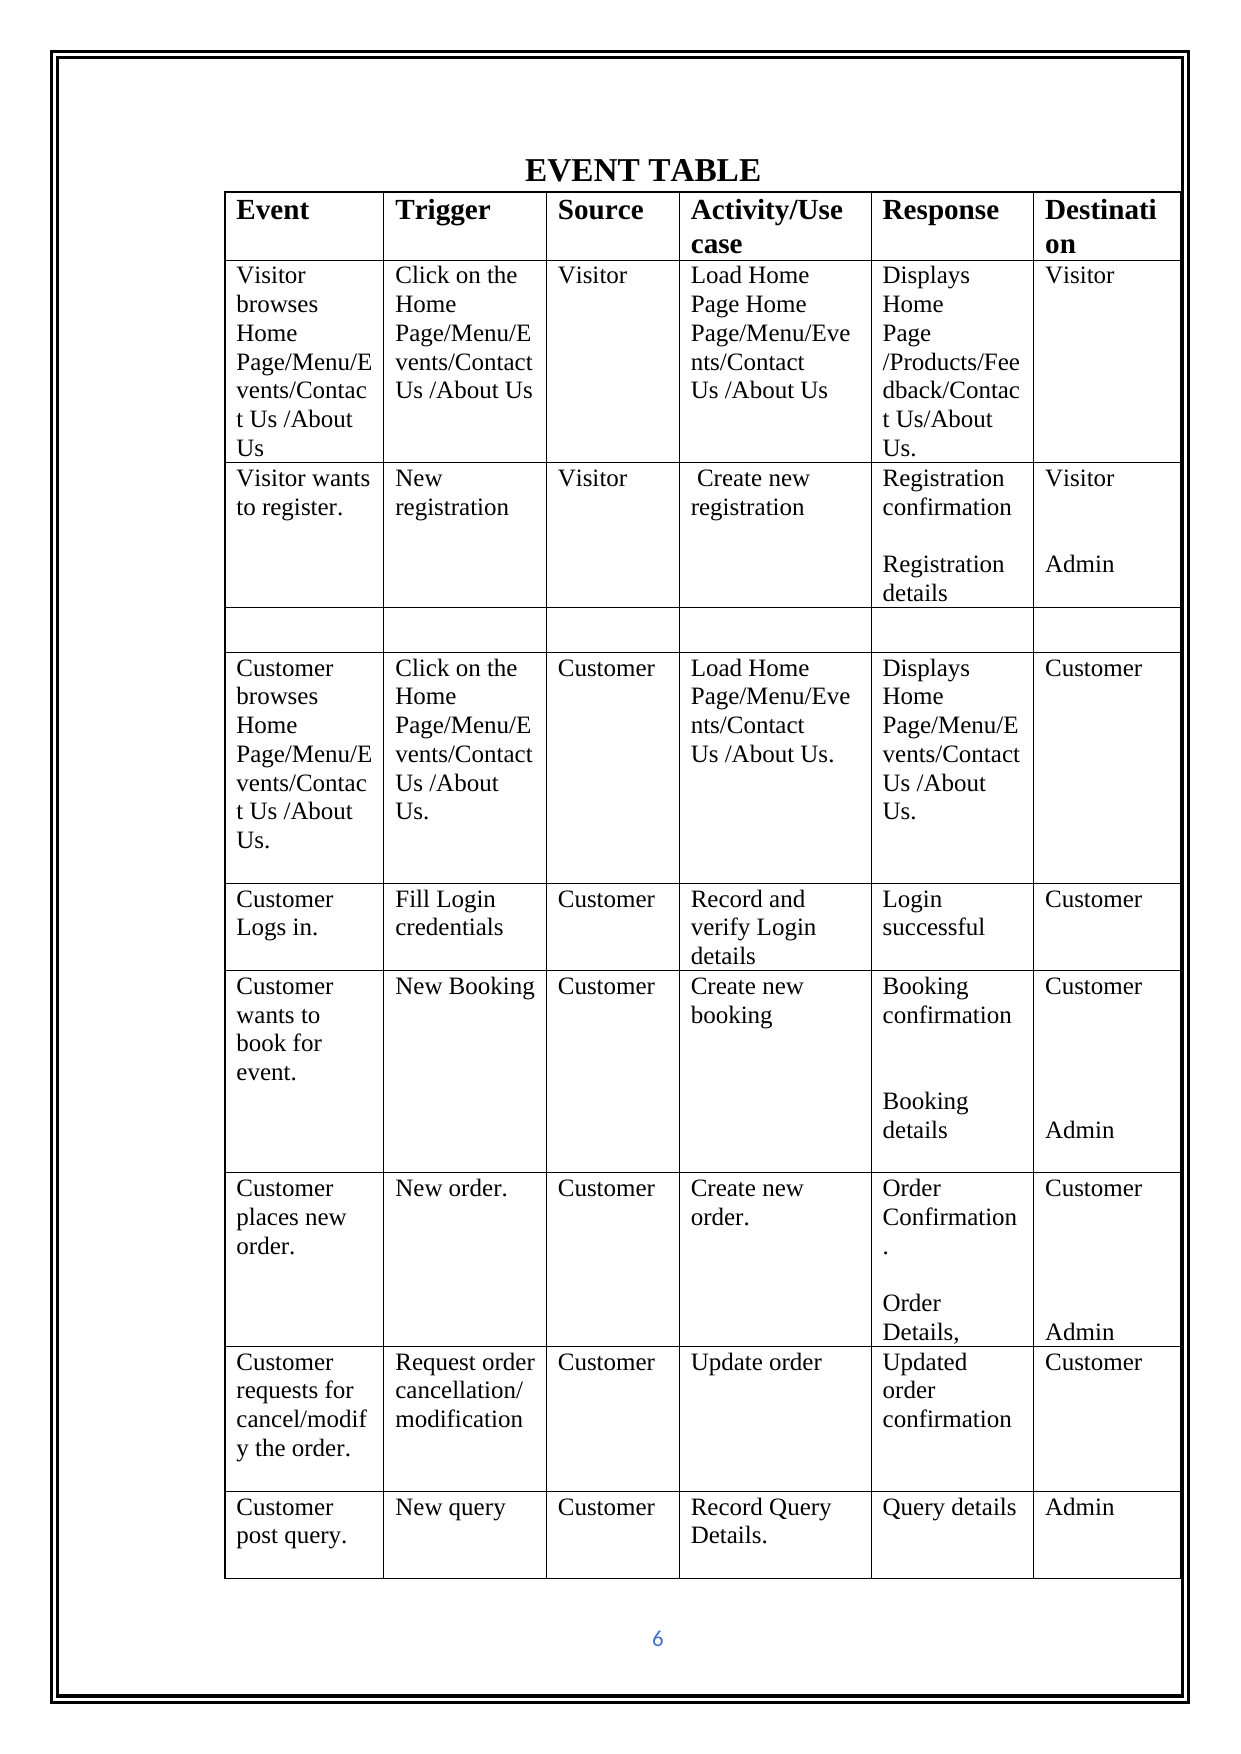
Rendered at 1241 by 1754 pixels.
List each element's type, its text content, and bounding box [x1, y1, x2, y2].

table_cell Customer [547, 1347, 679, 1491]
table_cell Visitor [547, 463, 679, 607]
table_cell Customer Admin [1034, 1173, 1180, 1346]
table_cell Login successful [872, 884, 1033, 970]
table_cell Query details [872, 1492, 1033, 1578]
table_cell Fill Login credentials [384, 884, 546, 970]
table_cell [1034, 608, 1180, 652]
table_cell Displays Home Page/Menu/Events/Contact Us /About Us. [872, 653, 1033, 883]
table_header Event [226, 193, 383, 259]
table_cell Click on the Home Page/Menu/Events/Contact Us /About Us. [384, 653, 546, 883]
table_cell Updated order confirmation [872, 1347, 1033, 1491]
table_header Activity/Use case [680, 193, 871, 259]
table_header Destination [1034, 193, 1180, 259]
table_cell Customer post query. [226, 1492, 383, 1578]
text EVENT TABLE [525, 150, 1090, 188]
table_cell New order. [384, 1173, 546, 1346]
table_cell Create new order. [680, 1173, 871, 1346]
table_cell Customer Admin [1034, 971, 1180, 1172]
table_cell Customer [547, 971, 679, 1172]
table_cell New registration [384, 463, 546, 607]
table_cell Customer [1034, 1347, 1180, 1491]
table_cell Displays Home Page /Products/Feedback/Contact Us/About Us. [872, 261, 1033, 462]
table_cell Registration confirmation Registration details [872, 463, 1033, 607]
table_cell Customer Logs in. [226, 884, 383, 970]
table_cell New Booking [384, 971, 546, 1172]
table_cell [547, 608, 679, 652]
table_cell Customer browses Home Page/Menu/Events/Contact Us /About Us. [226, 653, 383, 883]
table_cell Visitor wants to register. [226, 463, 383, 607]
table_cell Customer [547, 884, 679, 970]
table_cell Load Home Page Home Page/Menu/Events/Contact Us /About Us [680, 261, 871, 462]
table_cell Customer [547, 1492, 679, 1578]
table_cell Customer [1034, 884, 1180, 970]
table_cell Update order [680, 1347, 871, 1491]
table_cell Create new booking [680, 971, 871, 1172]
table_cell Visitor [1034, 261, 1180, 462]
table_cell Customer [1034, 653, 1180, 883]
table_cell Record Query Details. [680, 1492, 871, 1578]
table_cell [384, 608, 546, 652]
table_cell Visitor browses Home Page/Menu/Events/Contact Us /About Us [226, 261, 383, 462]
table_cell Customer places new order. [226, 1173, 383, 1346]
table_cell Request order cancellation/ modification [384, 1347, 546, 1491]
table_cell Visitor Admin [1034, 463, 1180, 607]
table_header Trigger [384, 193, 546, 259]
table_cell Customer [547, 653, 679, 883]
table_cell [680, 608, 871, 652]
table_header Response [872, 193, 1033, 259]
table_cell Load Home Page/Menu/Events/Contact Us /About Us. [680, 653, 871, 883]
table_cell Order Confirmation. Order Details, [872, 1173, 1033, 1346]
table_cell Visitor [547, 261, 679, 462]
table_cell Create new registration [680, 463, 871, 607]
table_cell Admin [1034, 1492, 1180, 1578]
table_cell New query [384, 1492, 546, 1578]
table_header Source [547, 193, 679, 259]
table_cell Record and verify Login details [680, 884, 871, 970]
table_cell Customer requests for cancel/modify the order. [226, 1347, 383, 1491]
table_cell Booking confirmation Booking details [872, 971, 1033, 1172]
table_cell Click on the Home Page/Menu/Events/Contact Us /About Us [384, 261, 546, 462]
table_cell Customer wants to book for event. [226, 971, 383, 1172]
table_cell Customer [547, 1173, 679, 1346]
table_cell [872, 608, 1033, 652]
table_cell [226, 608, 383, 652]
